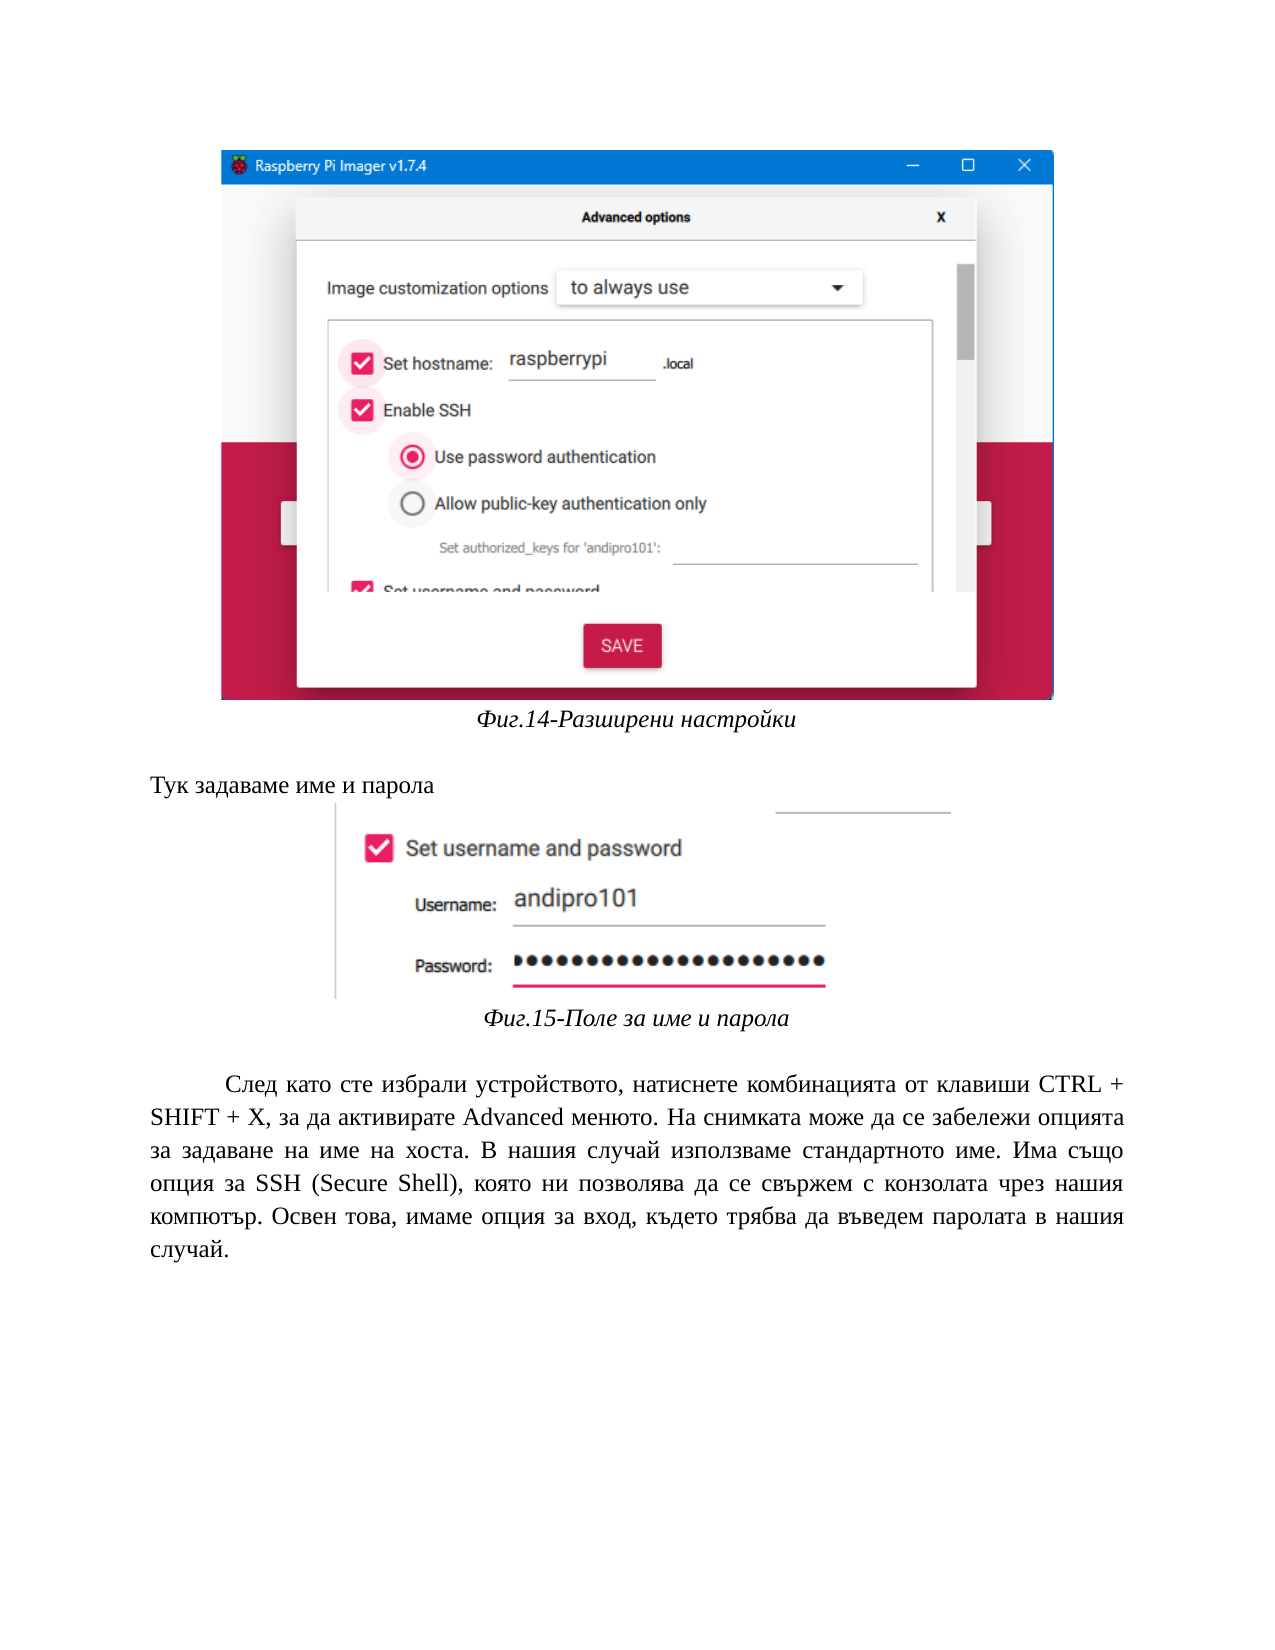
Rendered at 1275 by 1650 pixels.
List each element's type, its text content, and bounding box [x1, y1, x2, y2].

text Тук задаваме име и парола [150, 770, 1125, 799]
text След като сте избрали устройството, натиснете комбинацията от клавиши CTRL + SHIFT + X, за да активирате Advanced менюто. На снимката може да се забележи опцията за задаване на име на хоста. В нашия случай използваме стандартното име. Има също опция за SSH (Secure Shell), която ни позволява да се свържем с конзолата чрез нашия компютър. Освен това, имаме опция за вход, където трябва да въведем паролата в нашия случай. [150, 1069, 1125, 1262]
picture [221, 150, 1054, 700]
text Фиг.15-Поле за име и парола [150, 1003, 1125, 1031]
text Фиг.14-Разширени настройки [150, 704, 1125, 733]
picture [324, 803, 951, 999]
